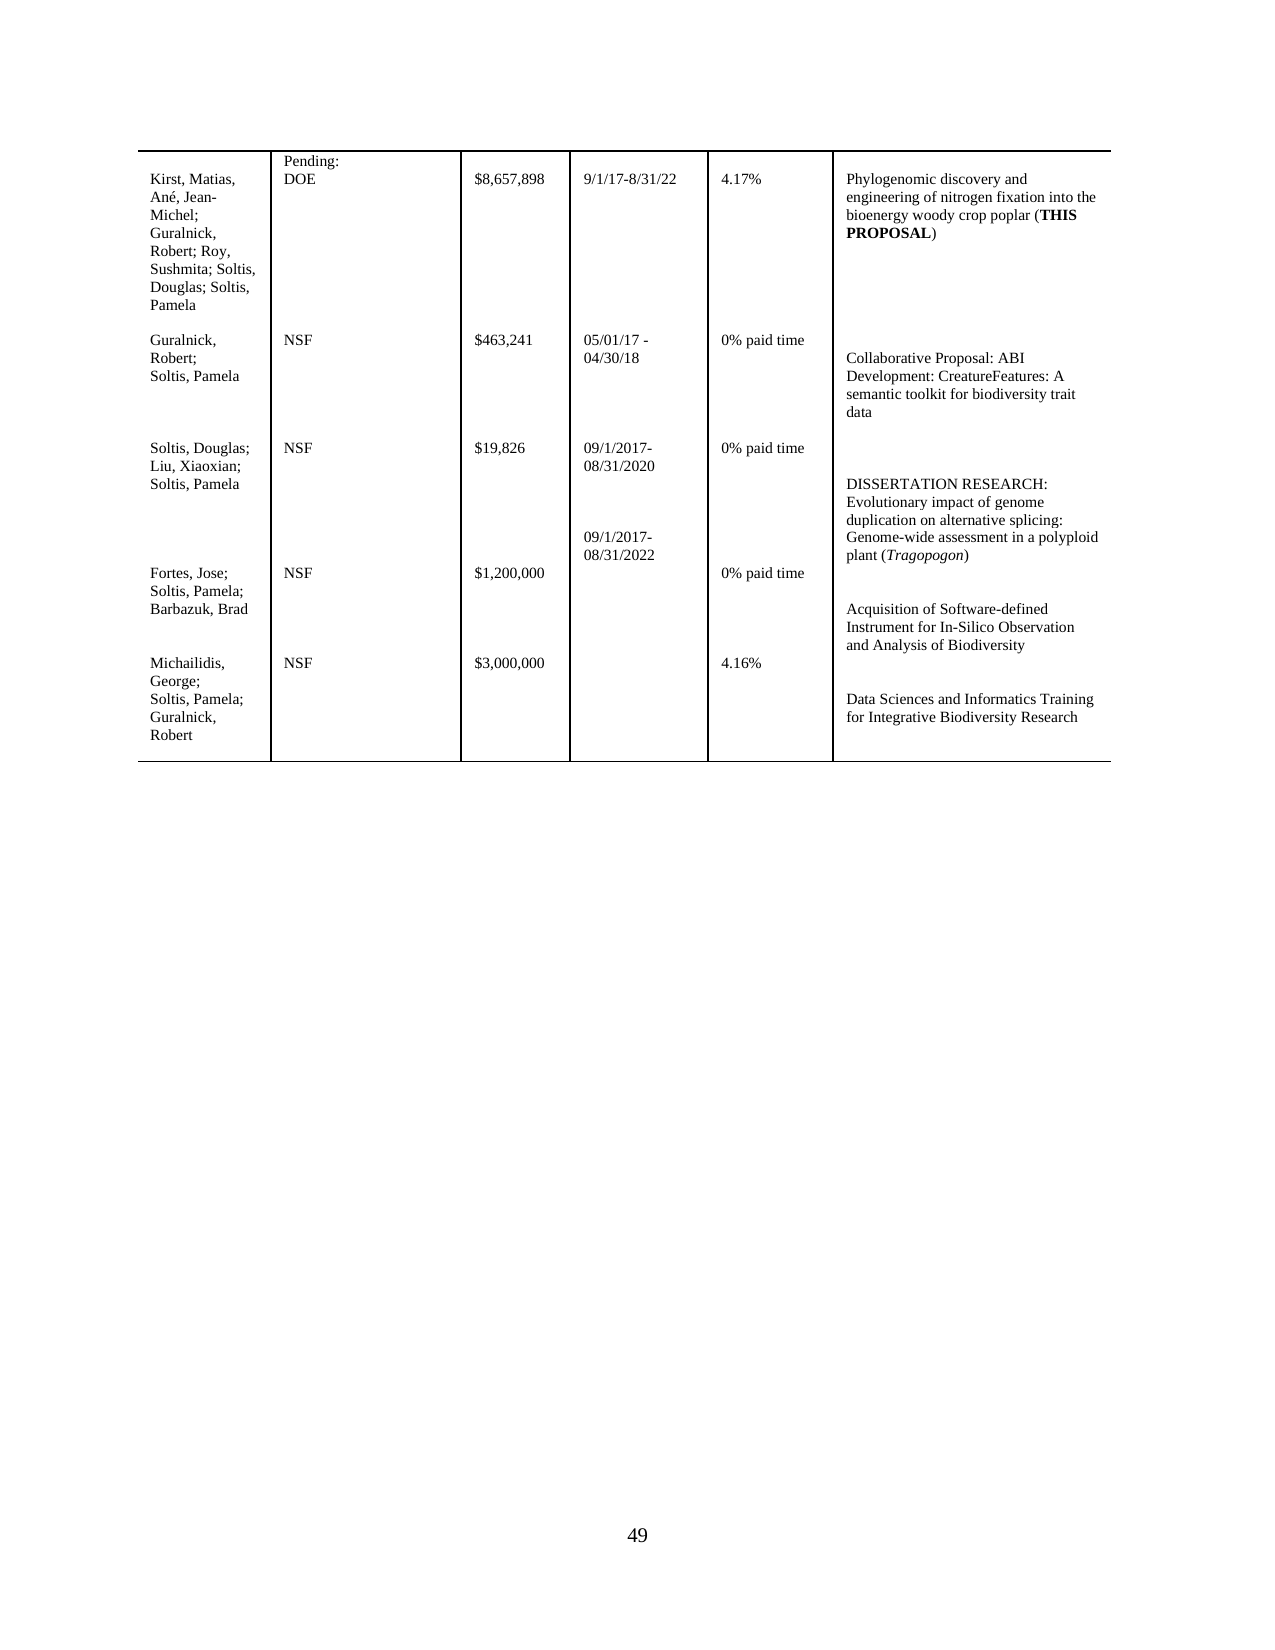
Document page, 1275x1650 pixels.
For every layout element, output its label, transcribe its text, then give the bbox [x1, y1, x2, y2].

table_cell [709, 152, 832, 761]
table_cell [571, 152, 707, 761]
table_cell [462, 152, 569, 761]
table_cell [272, 152, 460, 761]
